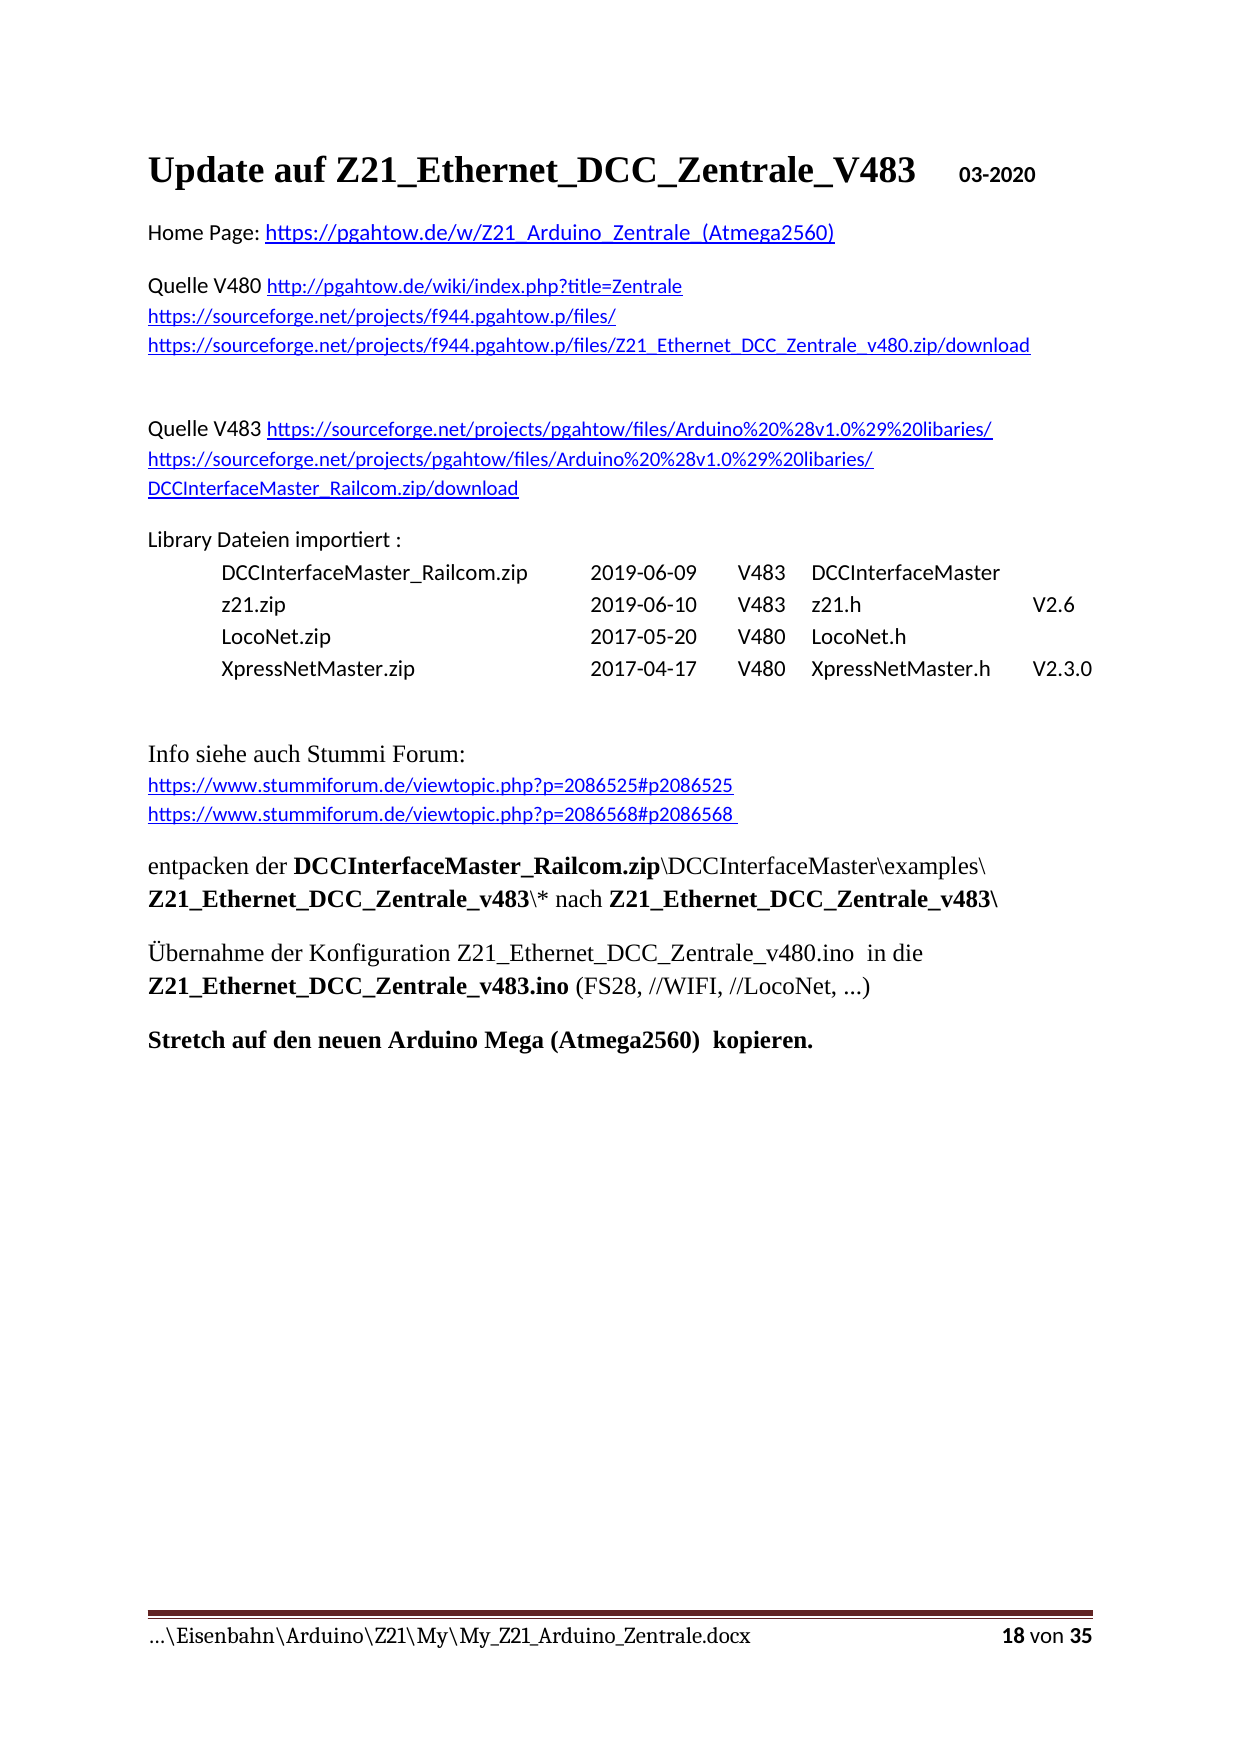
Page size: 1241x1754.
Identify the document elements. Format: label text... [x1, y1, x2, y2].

text Quelle V480 http://pgahtow.de/wiki/index.php?title=Zentrale https://sourceforge.net/projects/f944.pgahtow.p/files/ https://sourceforge.net/projects/f944.pgahtow.p/files/Z21_Ethernet_DCC_Zentrale_v480.zip/download [148, 271, 1093, 389]
text entpacken der DCCInterfaceMaster_Railcom.zip\DCCInterfaceMaster\examples\Z21_Ethernet_DCC_Zentrale_v483\* nach Z21_Ethernet_DCC_Zentrale_v483\ [148, 851, 1093, 913]
text Home Page: https://pgahtow.de/w/Z21_Arduino_Zentrale_(Atmega2560) [148, 218, 1093, 246]
text Übernahme der Konfiguration Z21_Ethernet_DCC_Zentrale_v480.ino in die Z21_Ethernet_DCC_Zentrale_v483.ino (FS28, //WIFI, //LocoNet, ...) [148, 938, 1093, 1000]
text Update auf Z21_Ethernet_DCC_Zentrale_V483 03-2020 [148, 148, 1093, 191]
text Quelle V483 https://sourceforge.net/projects/pgahtow/files/Arduino%20%28v1.0%29%20libaries/ https://sourceforge.net/projects/pgahtow/files/Arduino%20%28v1.0%29%20libaries/DCCInterfaceMaster_Railcom.zip/download [148, 414, 1093, 501]
text Stretch auf den neuen Arduino Mega (Atmega2560) kopieren. [148, 1025, 1093, 1054]
text Info siehe auch Stummi Forum: https://www.stummiforum.de/viewtopic.php?p=2086525#p2086525 https://www.stummiforum.de/viewtopic.php?p=2086568#p2086568 [148, 739, 1093, 827]
text Library Dateien importiert : DCCInterfaceMaster_Railcom.zip 2019-06-09 V483 DCCInterfaceMaster z21.zip 2019-06-10 V483 z21.h V2.6 LocoNet.zip 2017-05-20 V480 LocoNet.h XpressNetMaster.zip 2017-04-17 V480 XpressNetMaster.h V2.3.0 [148, 526, 1093, 714]
